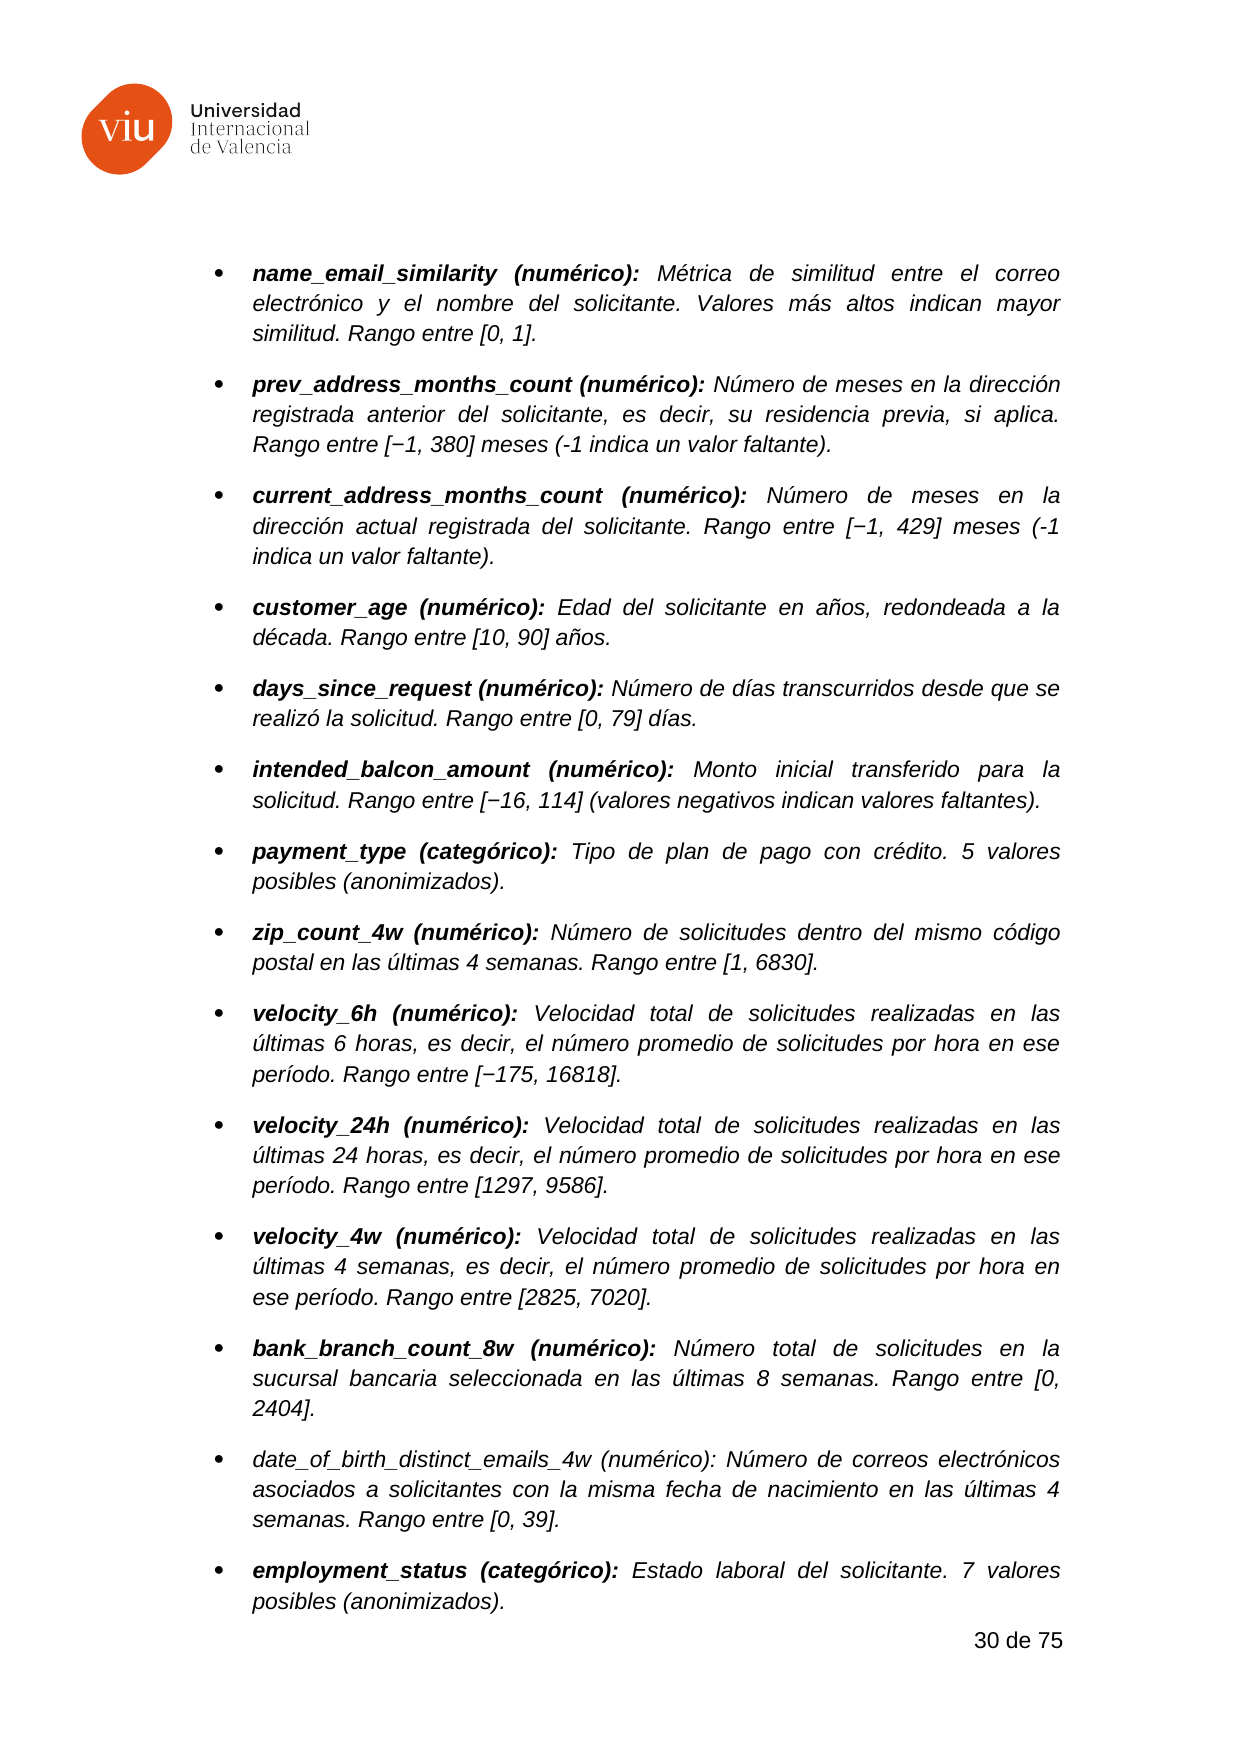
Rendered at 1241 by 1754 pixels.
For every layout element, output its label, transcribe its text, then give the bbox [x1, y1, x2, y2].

list current_address_months_count (numérico): Número de meses en la dirección actual registrada del solicitante. Rango entre [−1, 429] meses (-1 indica un valor faltante). [215, 482, 1063, 569]
list payment_type (categórico): Tipo de plan de pago con crédito. 5 valores posibles (anonimizados). [215, 838, 1063, 894]
list days_since_request (numérico): Número de días transcurridos desde que se realizó la solicitud. Rango entre [0, 79] días. [215, 675, 1063, 732]
list velocity_24h (numérico): Velocidad total de solicitudes realizadas en las últimas 24 horas, es decir, el número promedio de solicitudes por hora en ese período. Rango entre [1297, 9586]. [215, 1112, 1063, 1198]
list name_email_similarity (numérico): Métrica de similitud entre el correo electrónico y el nombre del solicitante. Valores más altos indican mayor similitud. Rango entre [0, 1]. [215, 259, 1063, 346]
list velocity_6h (numérico): Velocidad total de solicitudes realizadas en las últimas 6 horas, es decir, el número promedio de solicitudes por hora en ese período. Rango entre [−175, 16818]. [215, 1000, 1063, 1087]
list velocity_4w (numérico): Velocidad total de solicitudes realizadas en las últimas 4 semanas, es decir, el número promedio de solicitudes por hora en ese período. Rango entre [2825, 7020]. [215, 1223, 1063, 1310]
list customer_age (numérico): Edad del solicitante en años, redondeada a la década. Rango entre [10, 90] años. [215, 594, 1063, 651]
list employment_status (categórico): Estado laboral del solicitante. 7 valores posibles (anonimizados). [215, 1557, 1063, 1614]
list intended_balcon_amount (numérico): Monto inicial transferido para la solicitud. Rango entre [−16, 114] (valores negativos indican valores faltantes). [215, 756, 1063, 813]
list zip_count_4w (numérico): Número de solicitudes dentro del mismo código postal en las últimas 4 semanas. Rango entre [1, 6830]. [215, 919, 1063, 976]
list bank_branch_count_8w (numérico): Número total de solicitudes en la sucursal bancaria seleccionada en las últimas 8 semanas. Rango entre [0, 2404]. [215, 1334, 1063, 1421]
list prev_address_months_count (numérico): Número de meses en la dirección registrada anterior del solicitante, es decir, su residencia previa, si aplica. Rango entre [−1, 380] meses (-1 indica un valor faltante). [215, 371, 1063, 458]
picture [60, 62, 330, 197]
list date_of_birth_distinct_emails_4w (numérico): Número de correos electrónicos asociados a solicitantes con la misma fecha de nacimiento en las últimas 4 semanas. Rango entre [0, 39]. [215, 1446, 1063, 1533]
